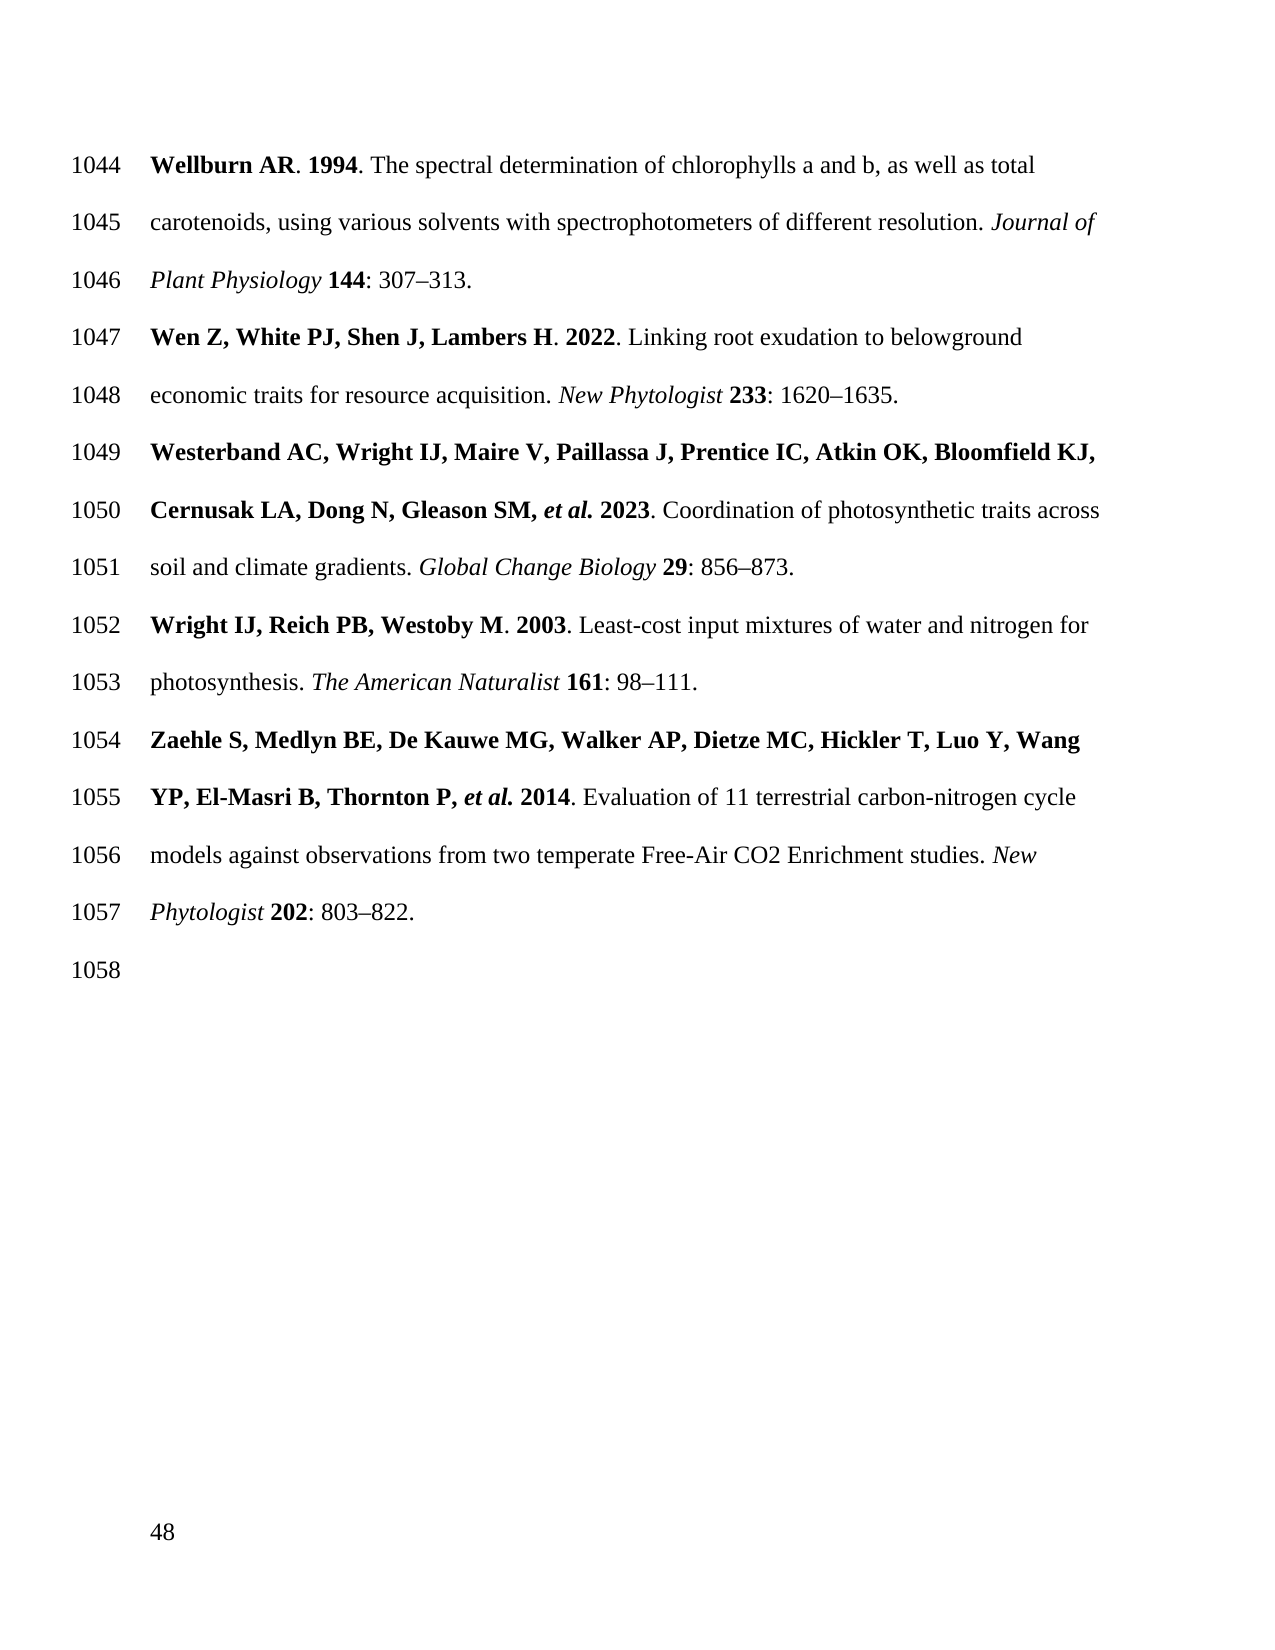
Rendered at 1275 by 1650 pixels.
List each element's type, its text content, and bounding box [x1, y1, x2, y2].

text Wright IJ, Reich PB, Westoby M. 2003. Least-cost input mixtures of water and nitrogen for photosynthesis. The American Naturalist 161: 98–111. [150, 610, 1125, 696]
text Westerband AC, Wright IJ, Maire V, Paillassa J, Prentice IC, Atkin OK, Bloomfield KJ, Cernusak LA, Dong N, Gleason SM, et al. 2023. Coordination of photosynthetic traits across soil and climate gradients. Global Change Biology 29: 856–873. [150, 437, 1125, 581]
text Wen Z, White PJ, Shen J, Lambers H. 2022. Linking root exudation to belowground economic traits for resource acquisition. New Phytologist 233: 1620–1635. [150, 322, 1125, 409]
text Zaehle S, Medlyn BE, De Kauwe MG, Walker AP, Dietze MC, Hickler T, Luo Y, Wang YP, El-Masri B, Thornton P, et al. 2014. Evaluation of 11 terrestrial carbon-nitrogen cycle models against observations from two temperate Free-Air CO2 Enrichment studies. New Phytologist 202: 803–822. [150, 725, 1125, 926]
text Wellburn AR. 1994. The spectral determination of chlorophylls a and b, as well as total carotenoids, using various solvents with spectrophotometers of different resolution. Journal of Plant Physiology 144: 307–313. [150, 150, 1125, 294]
